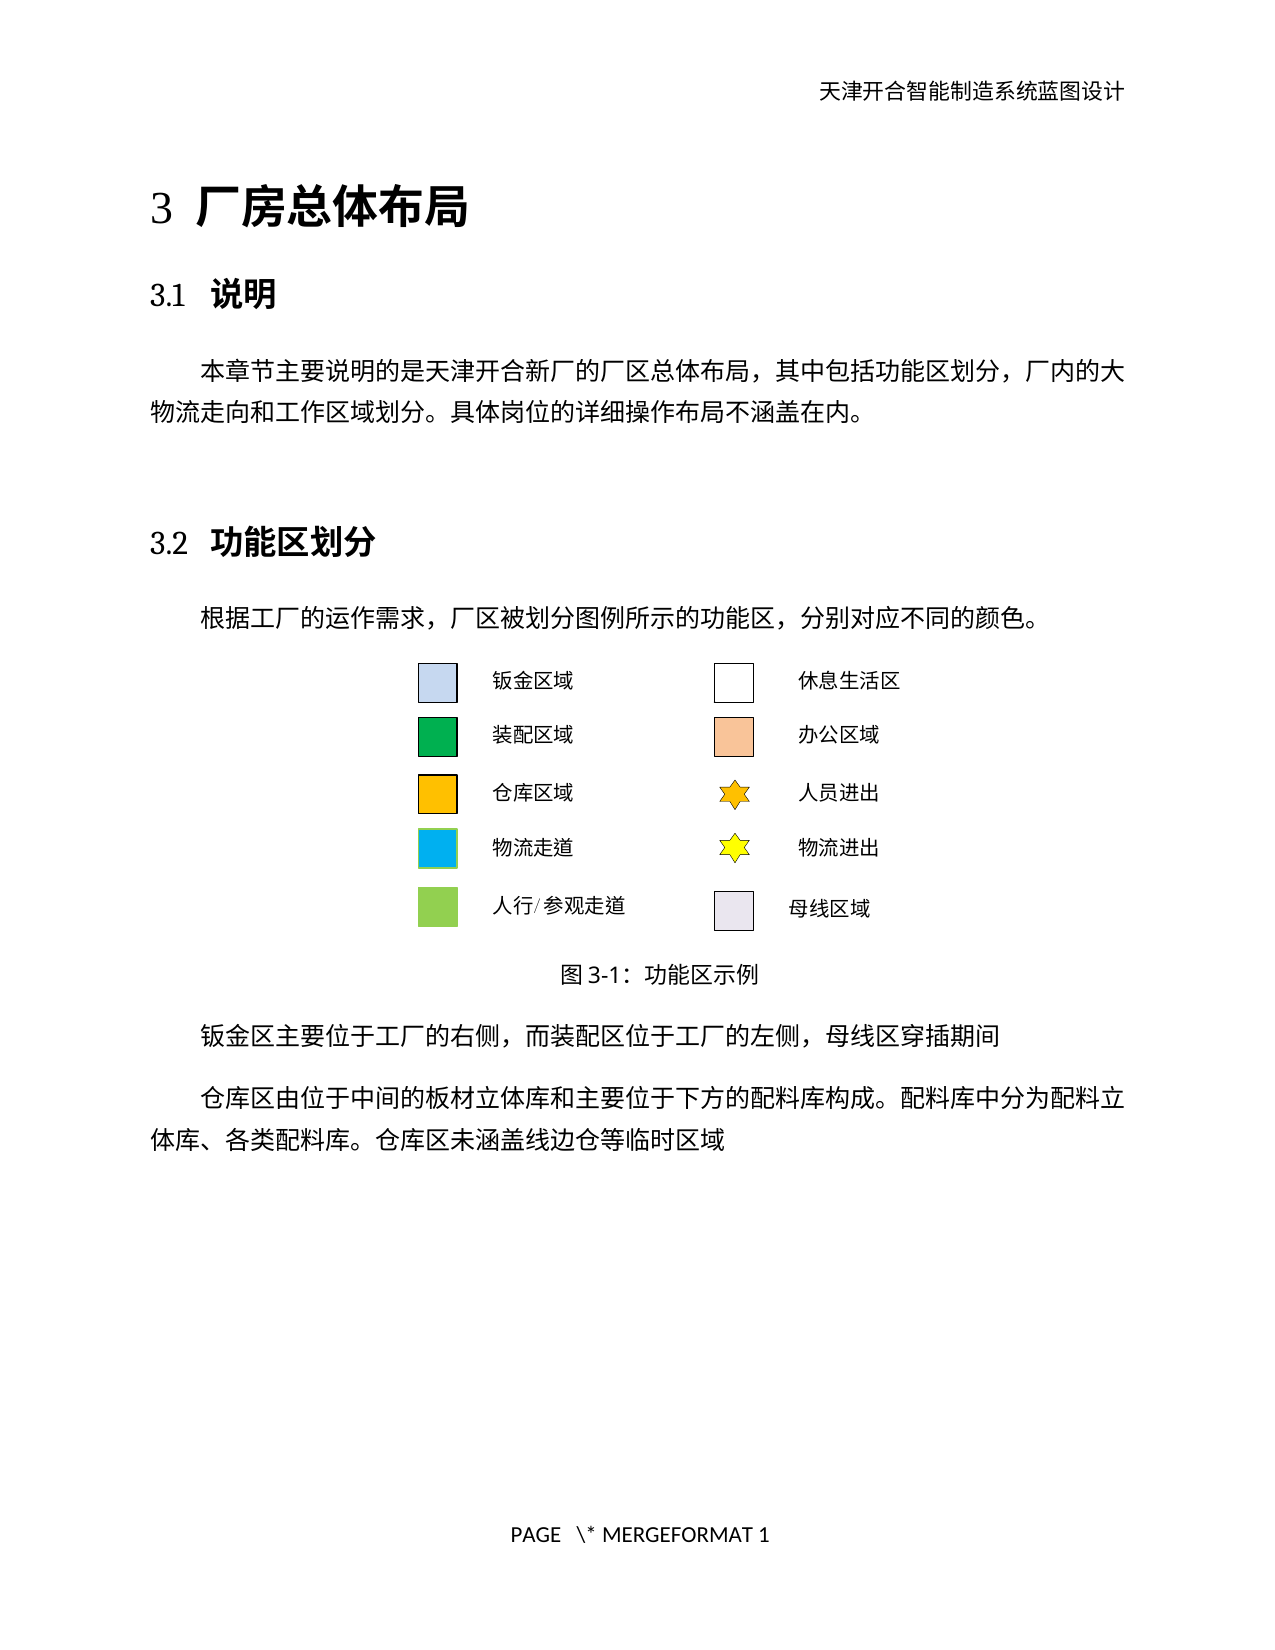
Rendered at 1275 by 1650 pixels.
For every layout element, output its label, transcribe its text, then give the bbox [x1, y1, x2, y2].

text 本章节主要说明的是天津开合新厂的厂区总体布局，其中包括功能区划分，厂内的大物流走向和工作区域划分。具体岗位的详细操作布局不涵盖在内。 [150, 351, 1125, 429]
text 仓库区由位于中间的板材立体库和主要位于下方的配料库构成。配料库中分为配料立体库、各类配料库。仓库区未涵盖线边仓等临时区域 [150, 1079, 1125, 1157]
text 钣金区主要位于工厂的右侧，而装配区位于工厂的左侧，母线区穿插期间 [150, 1016, 1125, 1052]
text 图3-1：功能区示例 [150, 957, 1125, 990]
text 根据工厂的运作需求，厂区被划分图例所示的功能区，分别对应不同的颜色。 [150, 599, 1125, 635]
subtitle 说明 [150, 268, 1125, 316]
subtitle 功能区划分 [150, 515, 1125, 564]
subtitle 厂房总体布局 [150, 171, 1125, 237]
